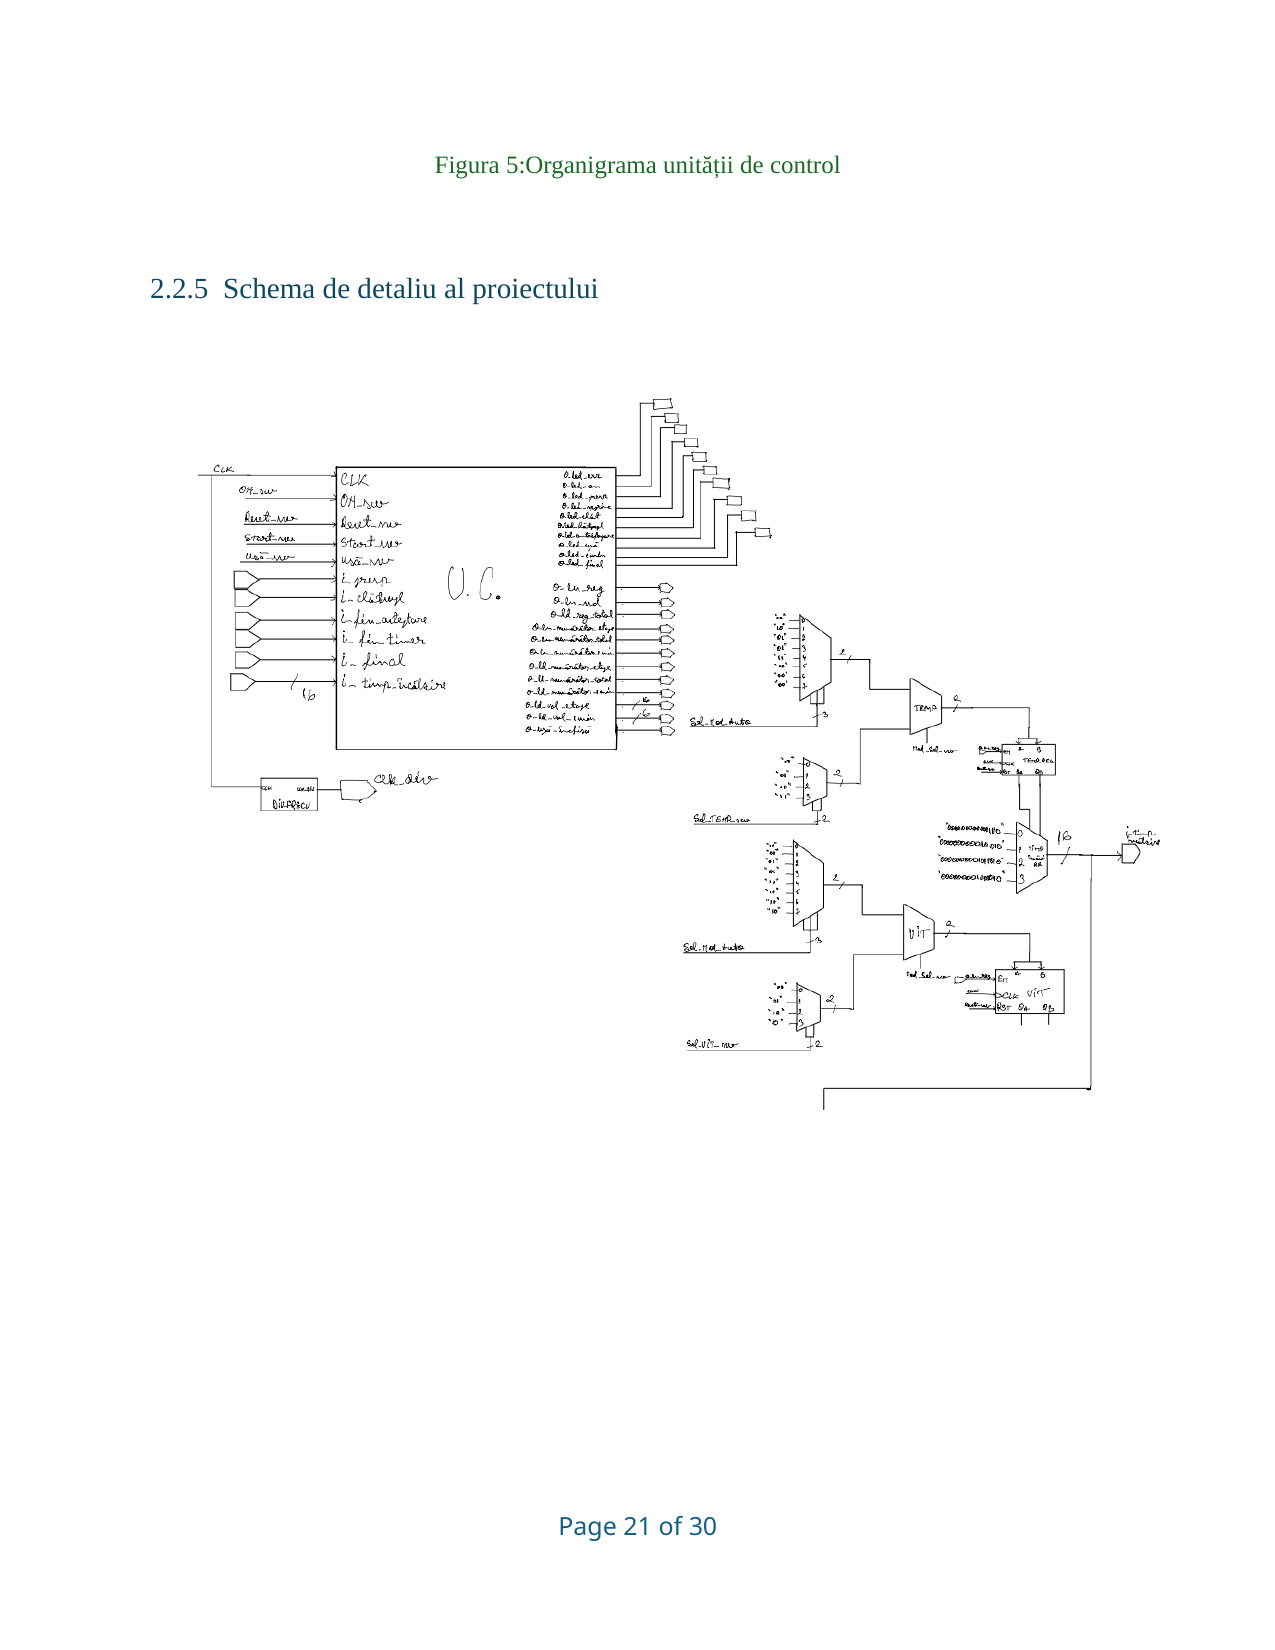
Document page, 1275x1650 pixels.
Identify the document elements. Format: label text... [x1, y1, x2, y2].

text Figura 5:Organigrama unității de control [150, 150, 1125, 179]
subtitle 2.2.5 Schema de detaliu al proiectului [150, 271, 1125, 305]
